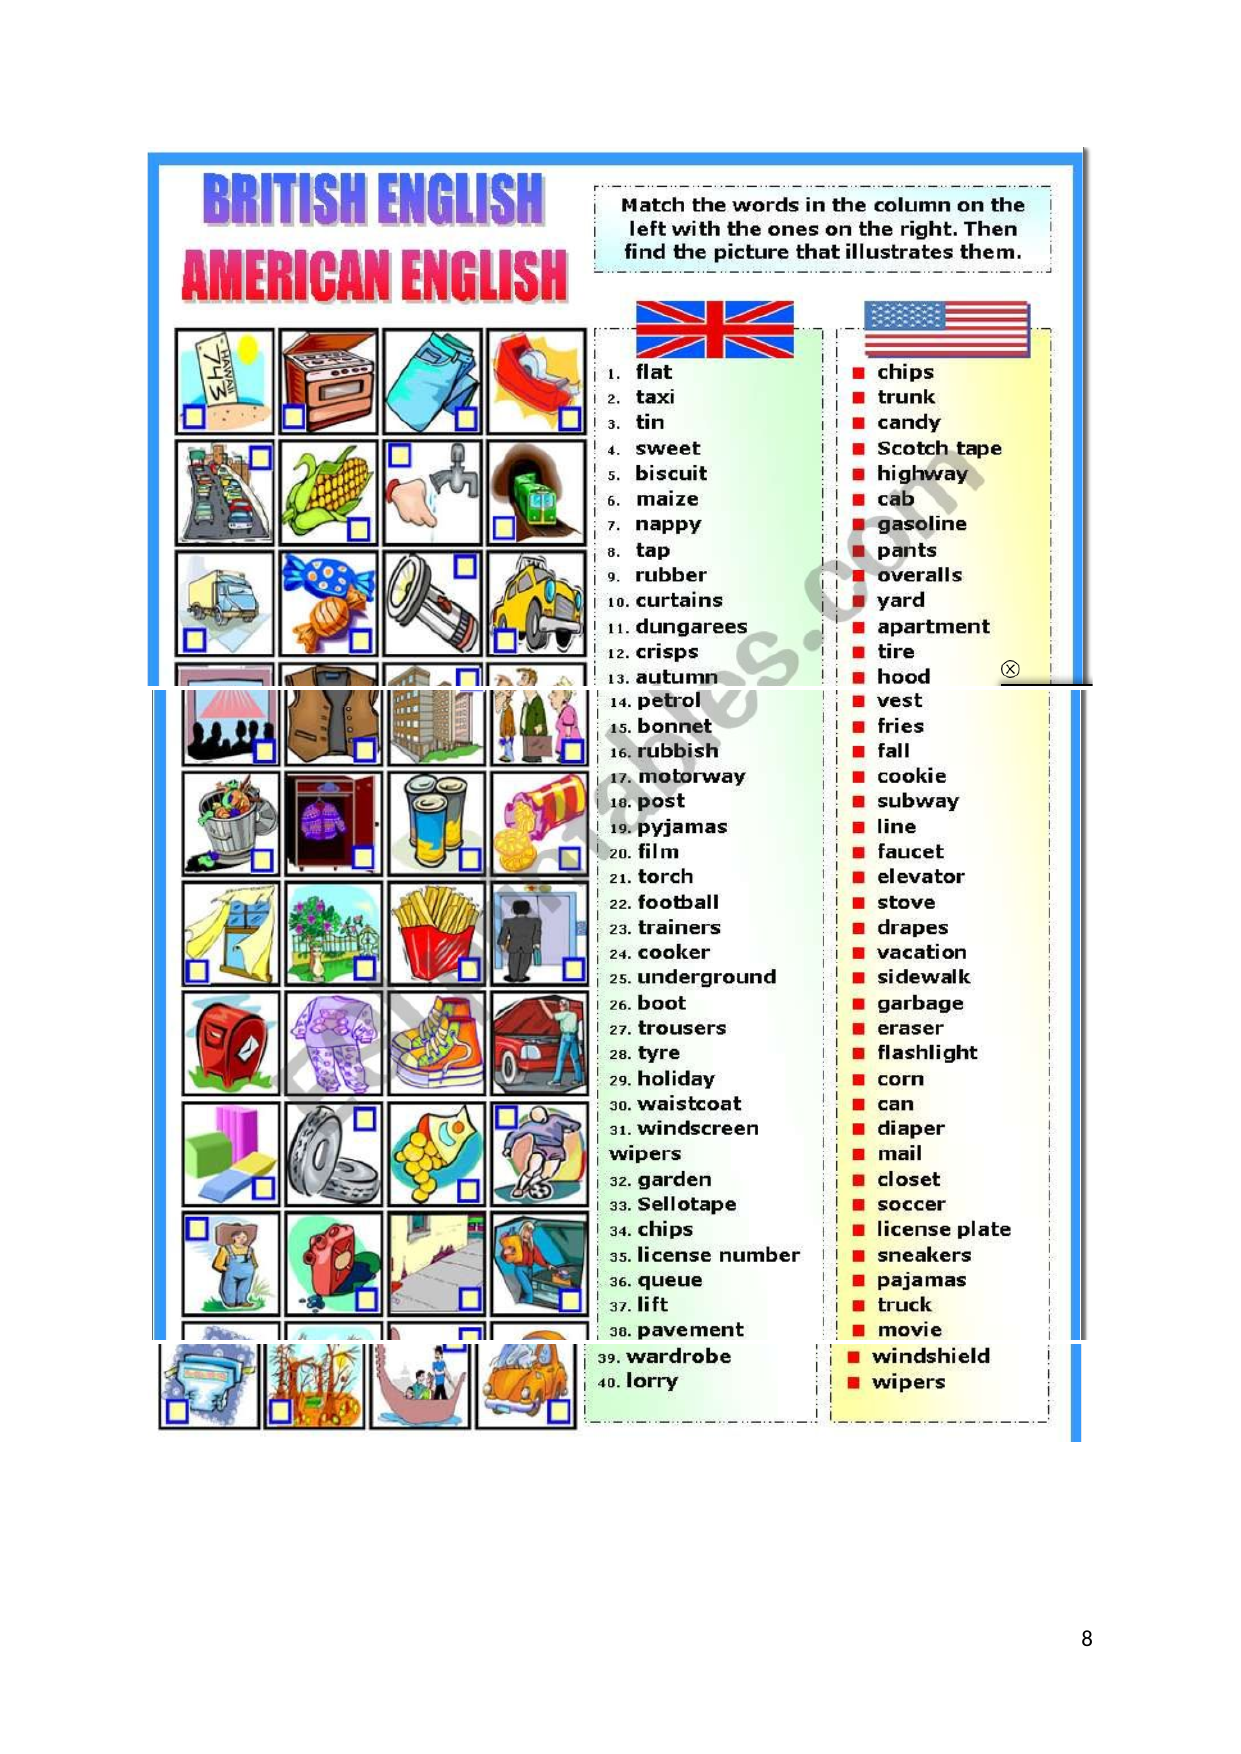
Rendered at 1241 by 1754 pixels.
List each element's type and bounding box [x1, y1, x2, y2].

picture [147, 147, 1093, 686]
picture [147, 690, 1096, 1340]
picture [147, 1344, 1082, 1442]
